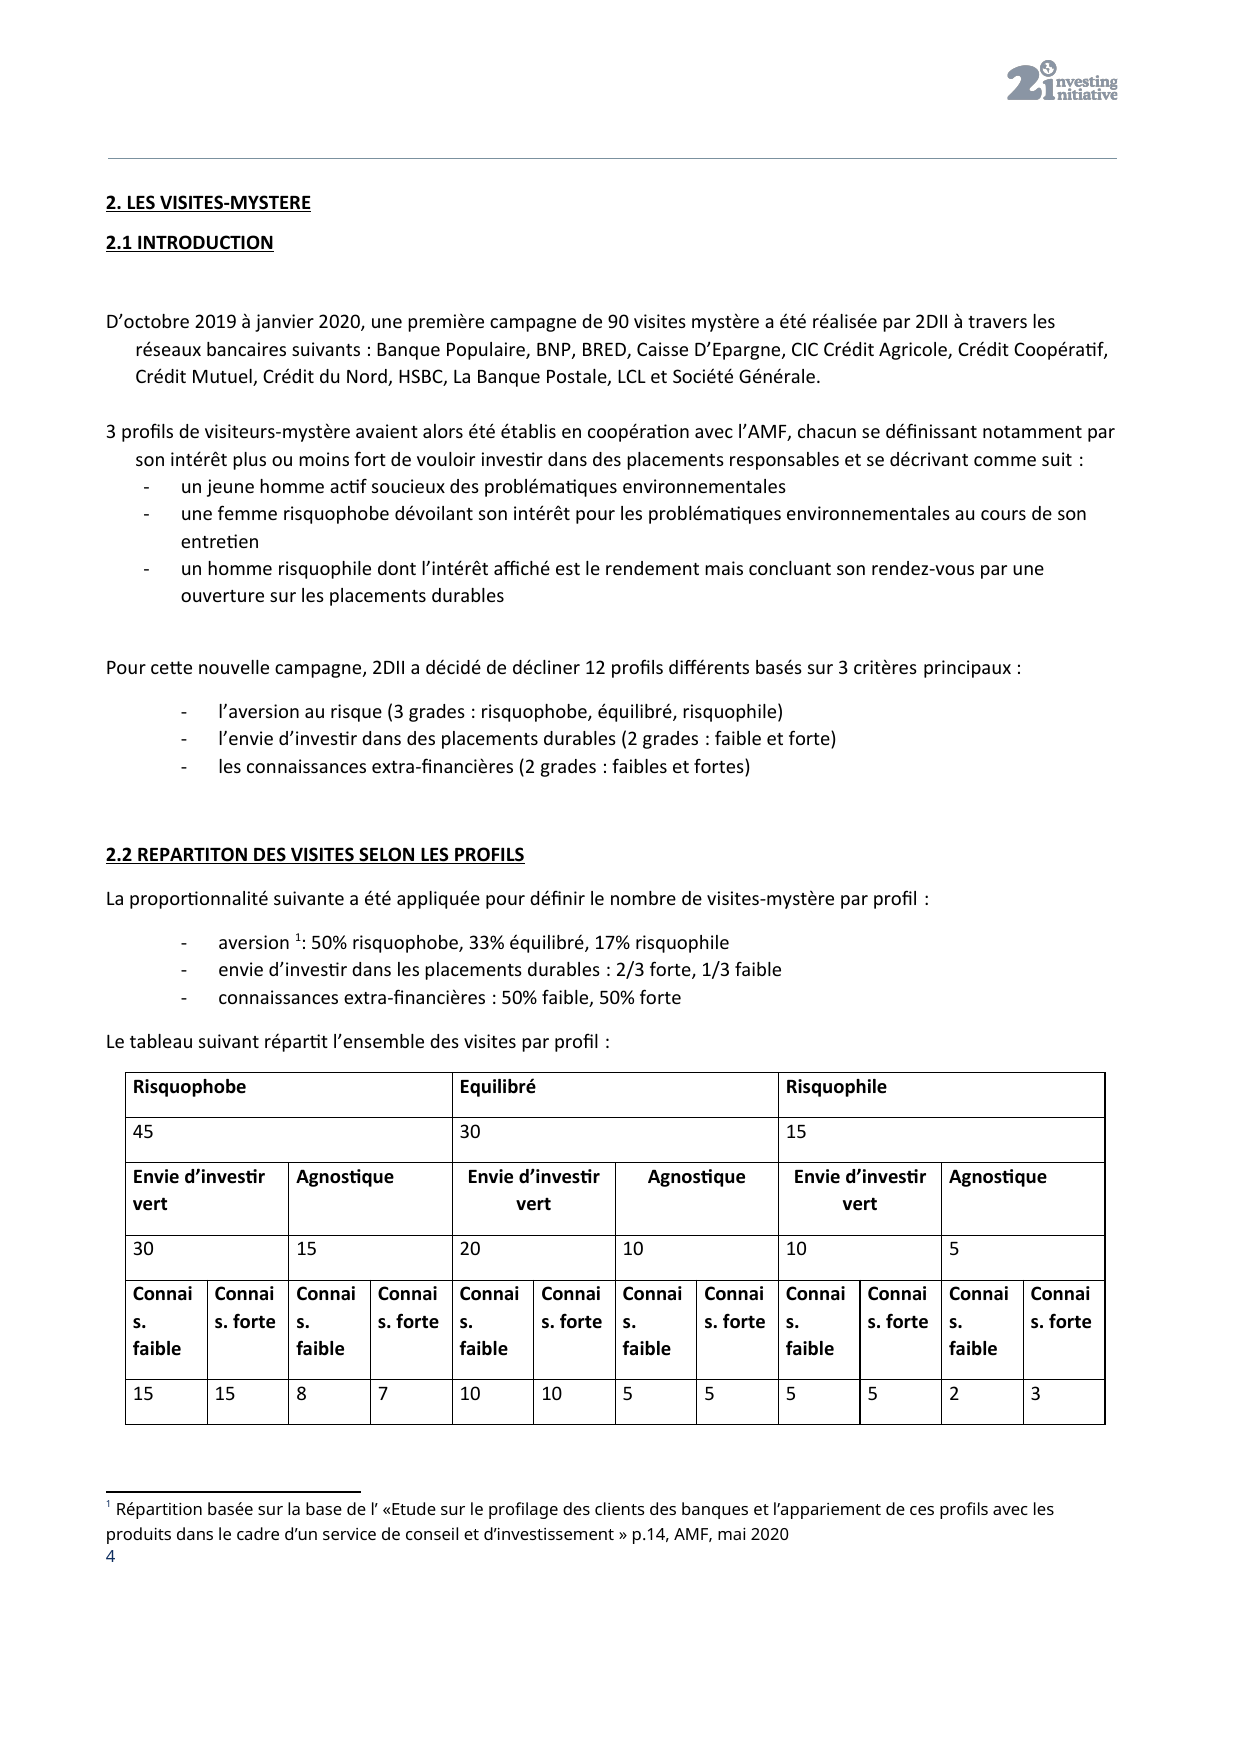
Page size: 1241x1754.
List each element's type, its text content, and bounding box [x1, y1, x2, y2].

table_cell 45 [126, 1118, 452, 1162]
text 2. LES VISITES-MYSTERE [106, 189, 1124, 214]
table_cell Agnostique [289, 1163, 452, 1234]
table_cell Connais. forte [534, 1281, 615, 1379]
table_cell Connais. forte [371, 1281, 452, 1379]
table_cell Connais. faible [453, 1281, 533, 1379]
table_cell Connais. forte [208, 1281, 288, 1379]
table_cell 5 [861, 1380, 941, 1424]
text La proportionnalité suivante a été appliquée pour définir le nombre de visites-mystère par profil : [106, 885, 1124, 911]
table_cell 5 [616, 1380, 696, 1424]
table_cell 15 [289, 1236, 452, 1279]
table_cell Connais. forte [697, 1281, 778, 1379]
list un jeune homme actif soucieux des problématiques environnementales [143, 473, 1124, 498]
table_cell Connais. faible [942, 1281, 1023, 1379]
table_cell 2 [942, 1380, 1023, 1424]
list aversion : 50% risquophobe, 33% équilibré, 17% risquophile [181, 929, 1124, 955]
table_cell 3 [1024, 1380, 1104, 1424]
table_cell 10 [616, 1236, 778, 1279]
text Pour cette nouvelle campagne, 2DII a décidé de décliner 12 profils différents basés sur 3 critères principaux : [106, 654, 1124, 679]
table_cell Connais. forte [861, 1281, 941, 1379]
table_cell 10 [779, 1236, 941, 1279]
table_cell 30 [126, 1236, 288, 1279]
table_header Equilibré [453, 1073, 778, 1117]
list 3 profils de visiteurs-mystère avaient alors été établis en coopération avec l’AMF, chacun se définissant notamment par son intérêt plus ou moins fort de vouloir investir dans des placements responsables et se décrivant comme suit : [106, 418, 1124, 471]
list connaissances extra-financières : 50% faible, 50% forte [181, 984, 1124, 1009]
table_cell Agnostique [616, 1163, 778, 1234]
text 2.2 REPARTITON DES VISITES SELON LES PROFILS [106, 841, 1124, 867]
table_cell Connais. faible [779, 1281, 859, 1379]
table_cell Connais. faible [126, 1281, 207, 1379]
table_cell 5 [697, 1380, 778, 1424]
list l’aversion au risque (3 grades : risquophobe, équilibré, risquophile) [181, 698, 1124, 724]
table_header Risquophile [779, 1073, 1104, 1117]
list l’envie d’investir dans des placements durables (2 grades : faible et forte) [181, 726, 1124, 751]
table_cell 30 [453, 1118, 778, 1162]
table_cell Envie d’investir vert [126, 1163, 288, 1234]
table_cell 8 [289, 1380, 370, 1424]
table_cell 15 [126, 1380, 207, 1424]
list D’octobre 2019 à janvier 2020, une première campagne de 90 visites mystère a été réalisée par 2DII à travers les réseaux bancaires suivants : Banque Populaire, BNP, BRED, Caisse D’Epargne, CIC Crédit Agricole, Crédit Coopératif, Crédit Mutuel, Crédit du Nord, HSBC, La Banque Postale, LCL et Société Générale. [106, 309, 1124, 389]
table_cell 20 [453, 1236, 615, 1279]
table_cell Connais. faible [289, 1281, 370, 1379]
text 2.1 INTRODUCTION [106, 229, 1124, 254]
table_cell 5 [942, 1236, 1104, 1279]
table_cell 15 [779, 1118, 1104, 1162]
table_cell 7 [371, 1380, 452, 1424]
table_cell Connais. forte [1024, 1281, 1104, 1379]
table_cell Envie d’investir vert [779, 1163, 941, 1234]
table_cell 15 [208, 1380, 288, 1424]
table_cell Connais. faible [616, 1281, 696, 1379]
table_cell Agnostique [942, 1163, 1104, 1234]
list un homme risquophile dont l’intérêt affiché est le rendement mais concluant son rendez-vous par une ouverture sur les placements durables [143, 555, 1124, 608]
text Le tableau suivant répartit l’ensemble des visites par profil : [106, 1028, 1124, 1053]
table_cell Envie d’investir vert [453, 1163, 615, 1234]
list les connaissances extra-financières (2 grades : faibles et fortes) [181, 753, 1124, 778]
list une femme risquophobe dévoilant son intérêt pour les problématiques environnementales au cours de son entretien [143, 501, 1124, 553]
table_cell 10 [453, 1380, 533, 1424]
table_header Risquophobe [126, 1073, 452, 1117]
table_cell 10 [534, 1380, 615, 1424]
list envie d’investir dans les placements durables : 2/3 forte, 1/3 faible [181, 957, 1124, 982]
table_cell 5 [779, 1380, 859, 1424]
